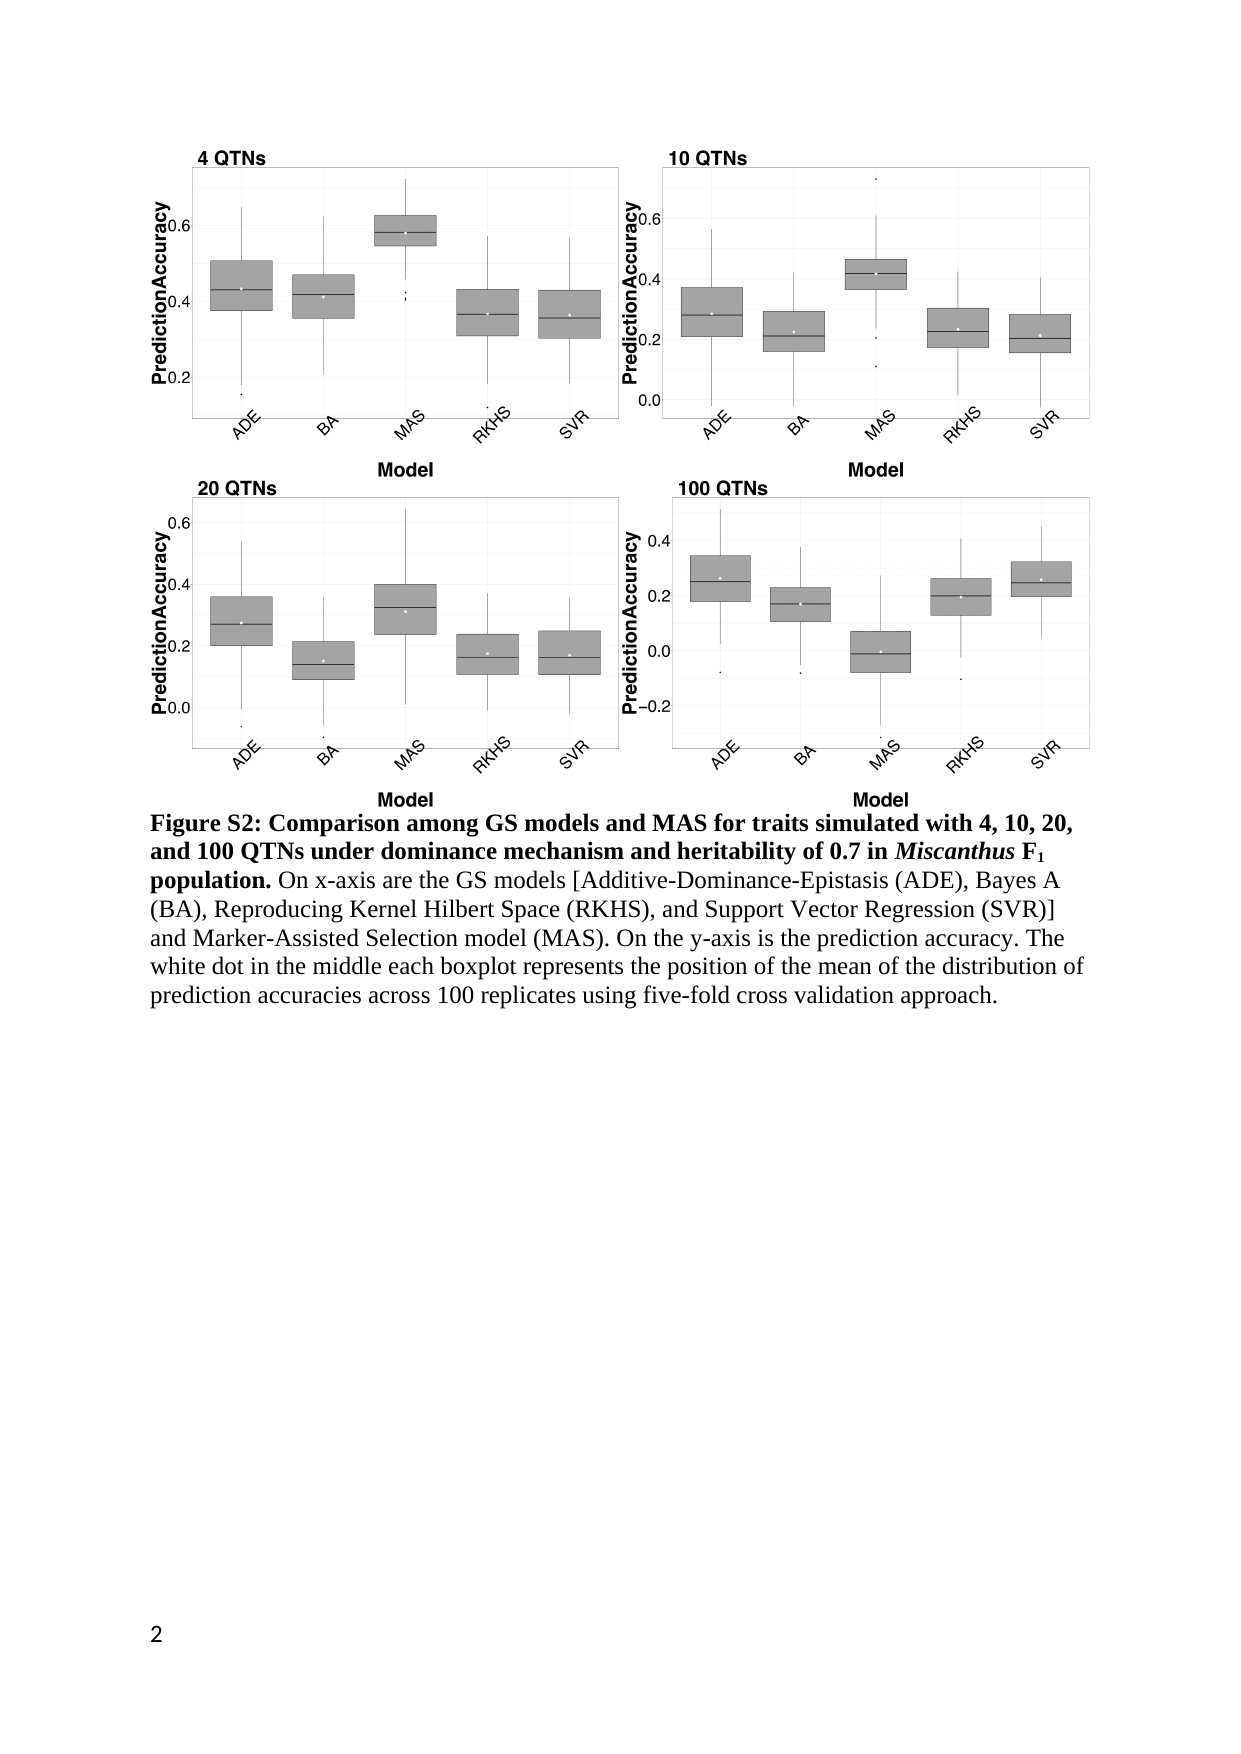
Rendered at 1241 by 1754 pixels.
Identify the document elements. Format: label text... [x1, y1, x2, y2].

text Figure S2: Comparison among GS models and MAS for traits simulated with 4, 10, 20, and 100 QTNs under dominance mechanism and heritability of 0.7 in Miscanthus F1 population. On x-axis are the GS models [Additive-Dominance-Epistasis (ADE), Bayes A (BA), Reproducing Kernel Hilbert Space (RKHS), and Support Vector Regression (SVR)] and Marker-Assisted Selection model (MAS). On the y-axis is the prediction accuracy. The white dot in the middle each boxplot represents the position of the mean of the distribution of prediction accuracies across 100 replicates using five-fold cross validation approach. [150, 808, 1090, 1009]
